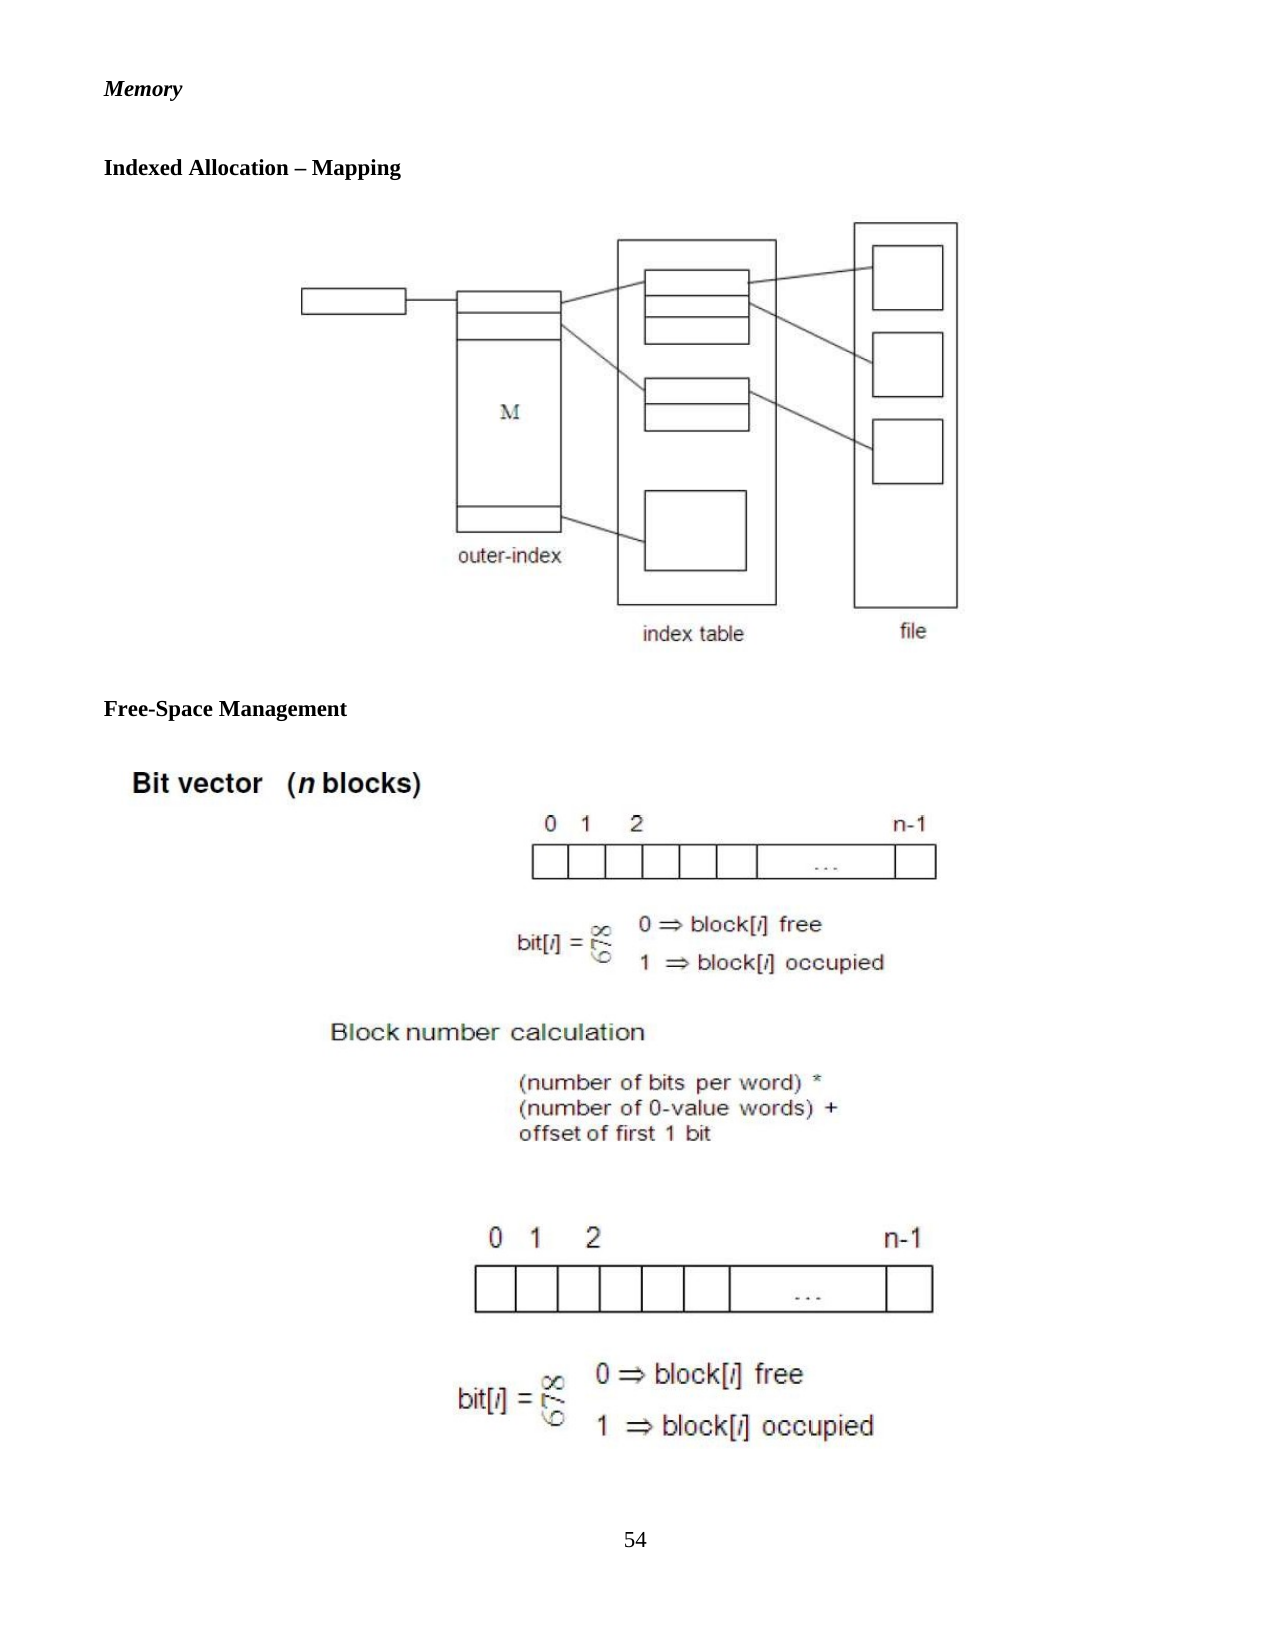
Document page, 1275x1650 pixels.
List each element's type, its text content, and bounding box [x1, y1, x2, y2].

picture [452, 1215, 940, 1449]
picture [300, 214, 966, 653]
text Indexed Allocation – Mapping [103, 153, 1256, 180]
picture [121, 771, 941, 1142]
text Free-Space Management [103, 695, 1256, 722]
